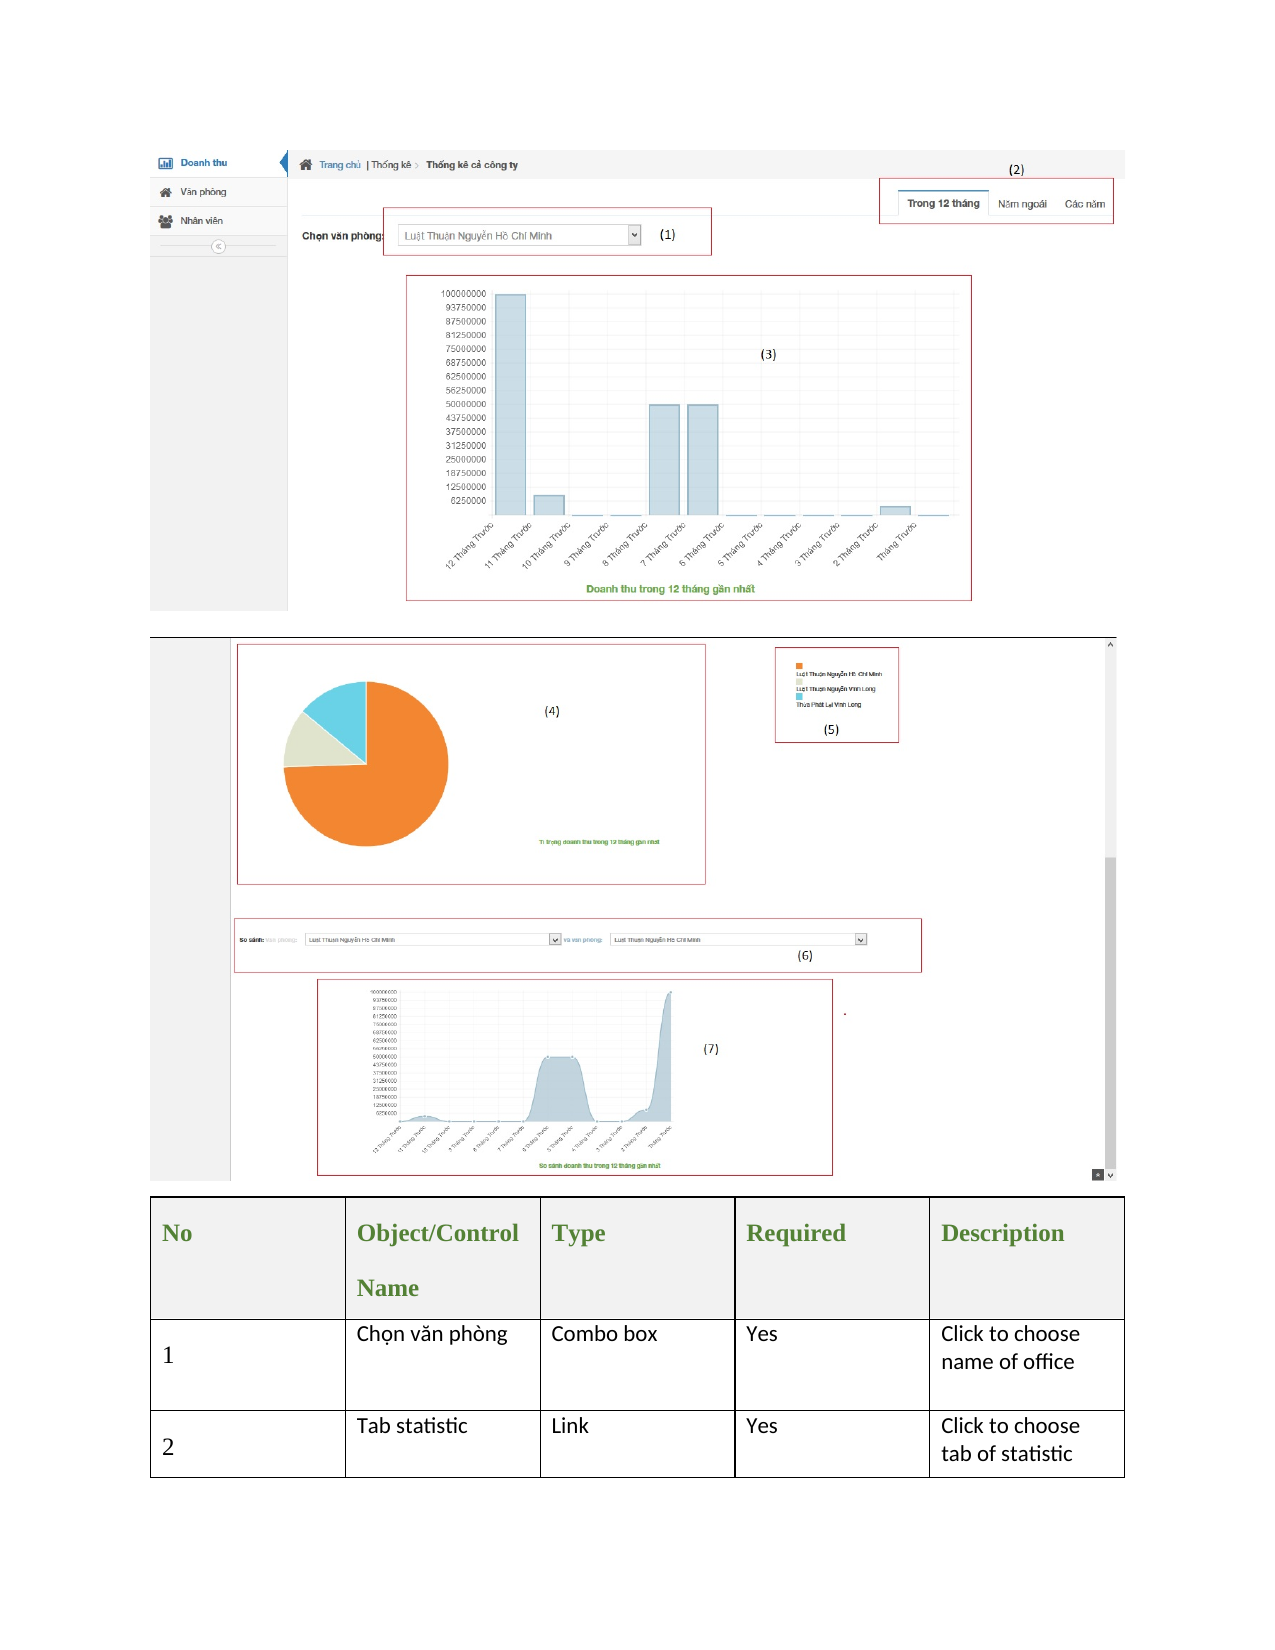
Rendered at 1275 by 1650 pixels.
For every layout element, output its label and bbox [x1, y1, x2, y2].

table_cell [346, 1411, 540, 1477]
picture [150, 637, 1125, 1181]
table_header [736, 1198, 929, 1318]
picture [150, 150, 1125, 611]
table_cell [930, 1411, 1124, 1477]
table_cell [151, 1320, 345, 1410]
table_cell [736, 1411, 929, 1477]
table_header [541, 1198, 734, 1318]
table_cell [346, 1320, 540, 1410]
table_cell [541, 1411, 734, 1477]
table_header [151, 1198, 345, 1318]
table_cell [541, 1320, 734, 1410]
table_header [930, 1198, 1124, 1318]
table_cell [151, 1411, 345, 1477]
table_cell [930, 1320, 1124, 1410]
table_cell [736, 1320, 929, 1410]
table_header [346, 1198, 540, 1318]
